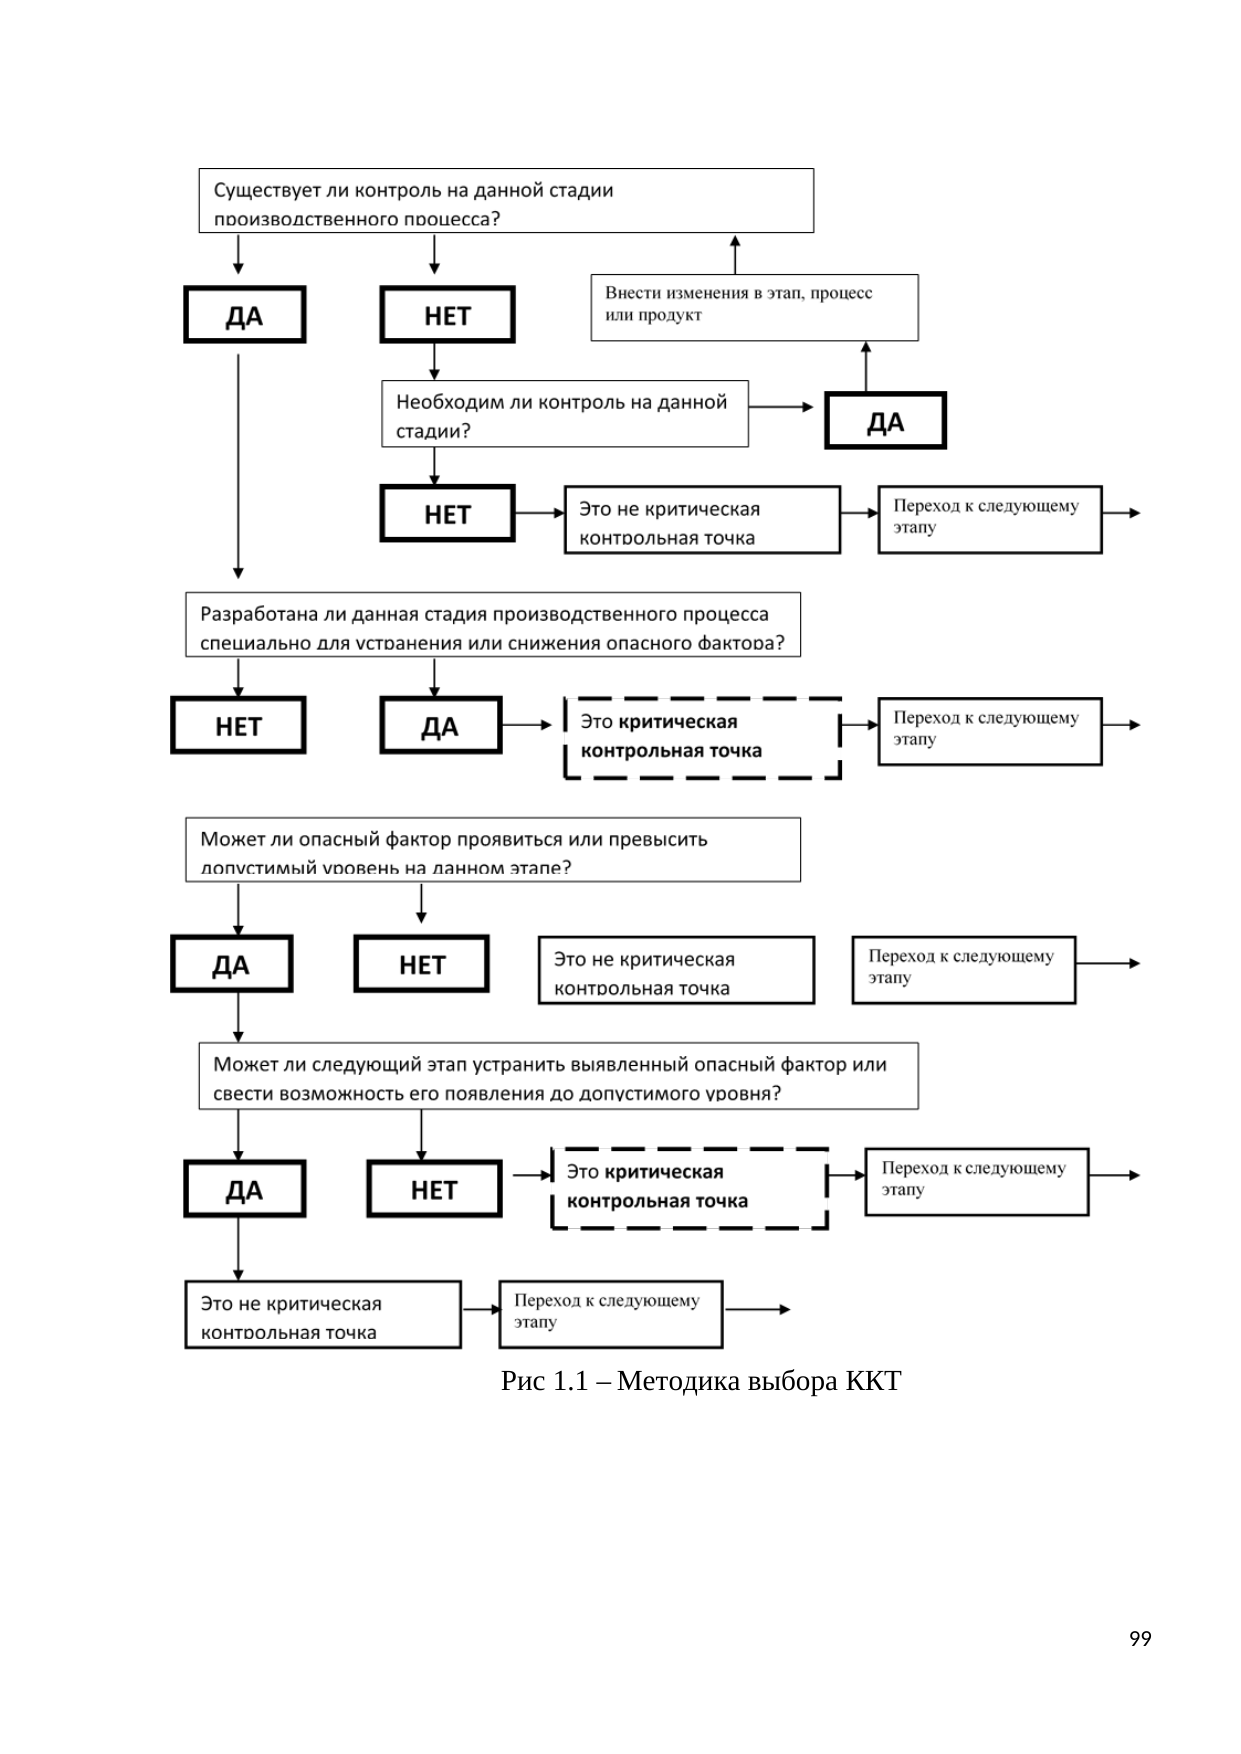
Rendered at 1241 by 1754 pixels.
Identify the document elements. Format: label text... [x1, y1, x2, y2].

text Рис 1.1 – Методика выбора ККТ [177, 1363, 1152, 1397]
picture [169, 168, 1145, 1350]
